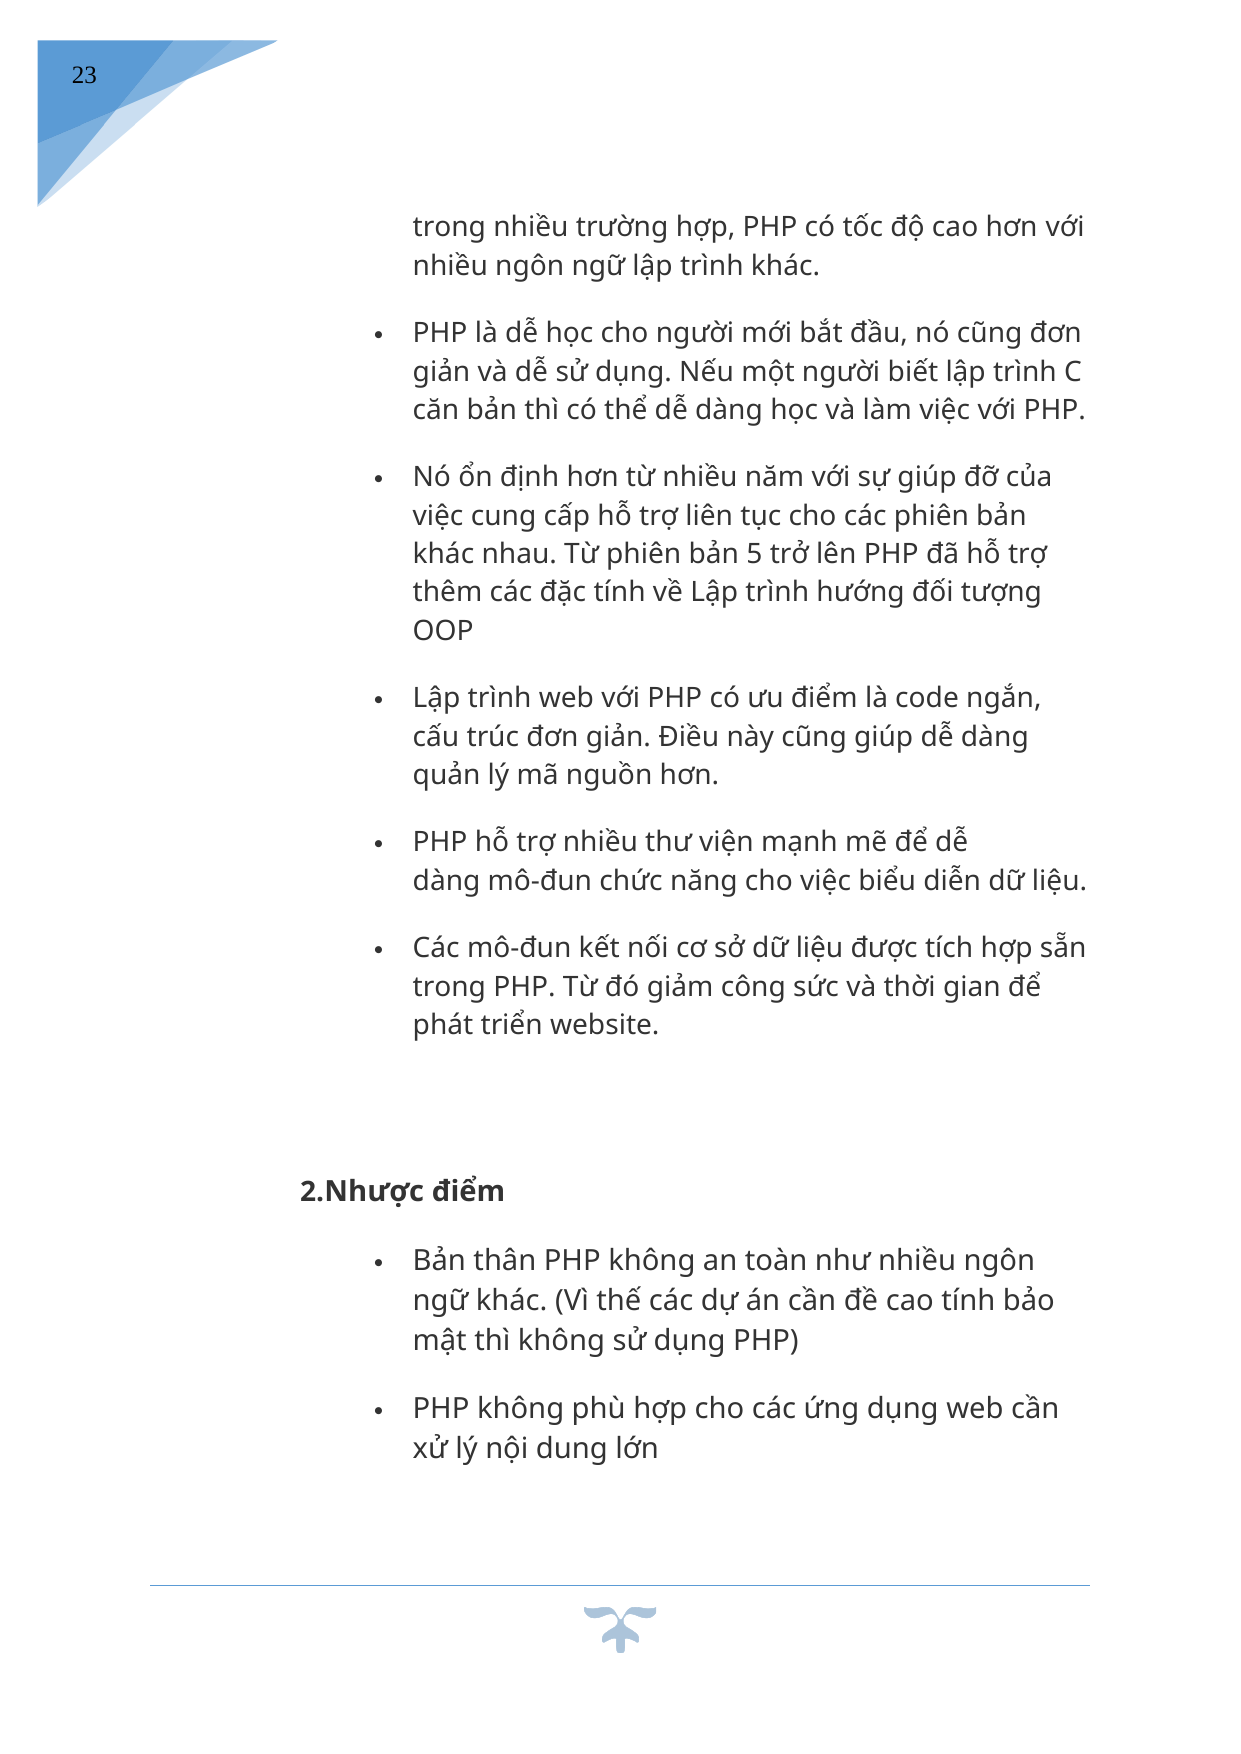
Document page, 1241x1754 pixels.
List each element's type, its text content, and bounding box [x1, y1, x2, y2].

list Lập trình web với PHP có ưu điểm là code ngắn, cấu trúc đơn giản. Điều này cũng giúp dễ dàng quản lý mã nguồn hơn. [375, 678, 1090, 793]
list Các mô-đun kết nối cơ sở dữ liệu được tích hợp sẵn trong PHP. Từ đó giảm công sức và thời gian để phát triển website. [375, 928, 1090, 1043]
list Nó ổn định hơn từ nhiều năm với sự giúp đỡ của việc cung cấp hỗ trợ liên tục cho các phiên bản khác nhau. Từ phiên bản 5 trở lên PHP đã hỗ trợ thêm các đặc tính về Lập trình hướng đối tượng OOP [375, 457, 1090, 648]
list Bản thân PHP không an toàn như nhiều ngôn ngữ khác. (Vì thế các dự án cần đề cao tính bảo mật thì không sử dụng PHP) [375, 1239, 1090, 1359]
list PHP là dễ học cho người mới bắt đầu, nó cũng đơn giản và dễ sử dụng. Nếu một người biết lập trình C căn bản thì có thể dễ dàng học và làm việc với PHP. [375, 313, 1090, 428]
list 2.Nhược điểm [300, 1171, 1090, 1210]
picture [37, 40, 279, 209]
list PHP hỗ trợ nhiều thư viện mạnh mẽ để dễ dàng mô-đun chức năng cho việc biểu diễn dữ liệu. [375, 822, 1090, 898]
list PHP không phù hợp cho các ứng dụng web cần xử lý nội dung lớn [375, 1388, 1090, 1467]
